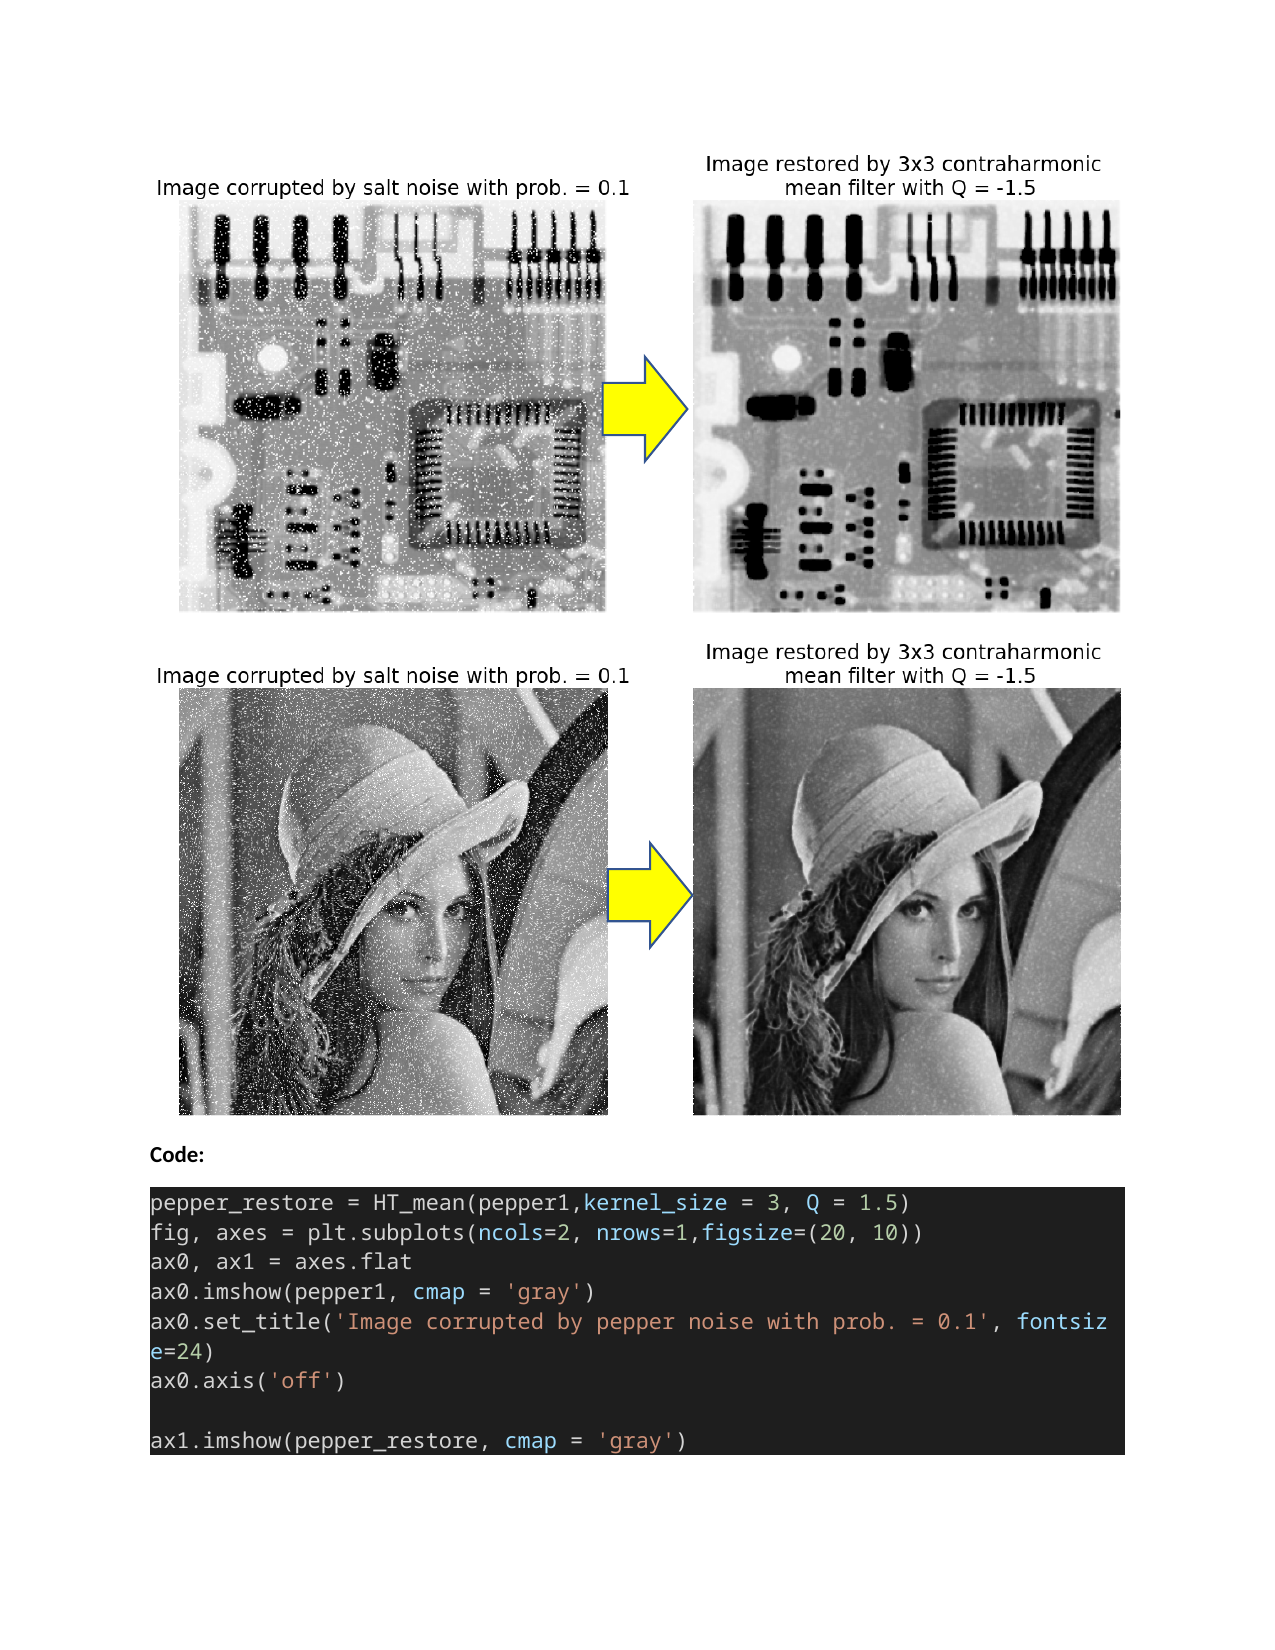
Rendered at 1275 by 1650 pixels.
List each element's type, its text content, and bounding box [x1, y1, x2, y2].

text Code: [150, 1140, 1125, 1168]
text ax0.axis('off') [150, 1366, 1125, 1395]
text pepper_restore = HT_mean(pepper1,kernel_size = 3, Q = 1.5) [150, 1187, 1125, 1217]
text ax0.set_title('Image corrupted by pepper noise with prob. = 0.1', fontsize=24) [150, 1306, 1125, 1366]
text ax1.imshow(pepper_restore, cmap = 'gray') [150, 1425, 1125, 1455]
text ax0.imshow(pepper1, cmap = 'gray') [150, 1276, 1125, 1306]
text ax0, ax1 = axes.flat [150, 1246, 1125, 1276]
picture [150, 637, 1125, 1121]
text fig, axes = plt.subplots(ncols=2, nrows=1,figsize=(20, 10)) [150, 1217, 1125, 1246]
picture [150, 150, 1125, 619]
